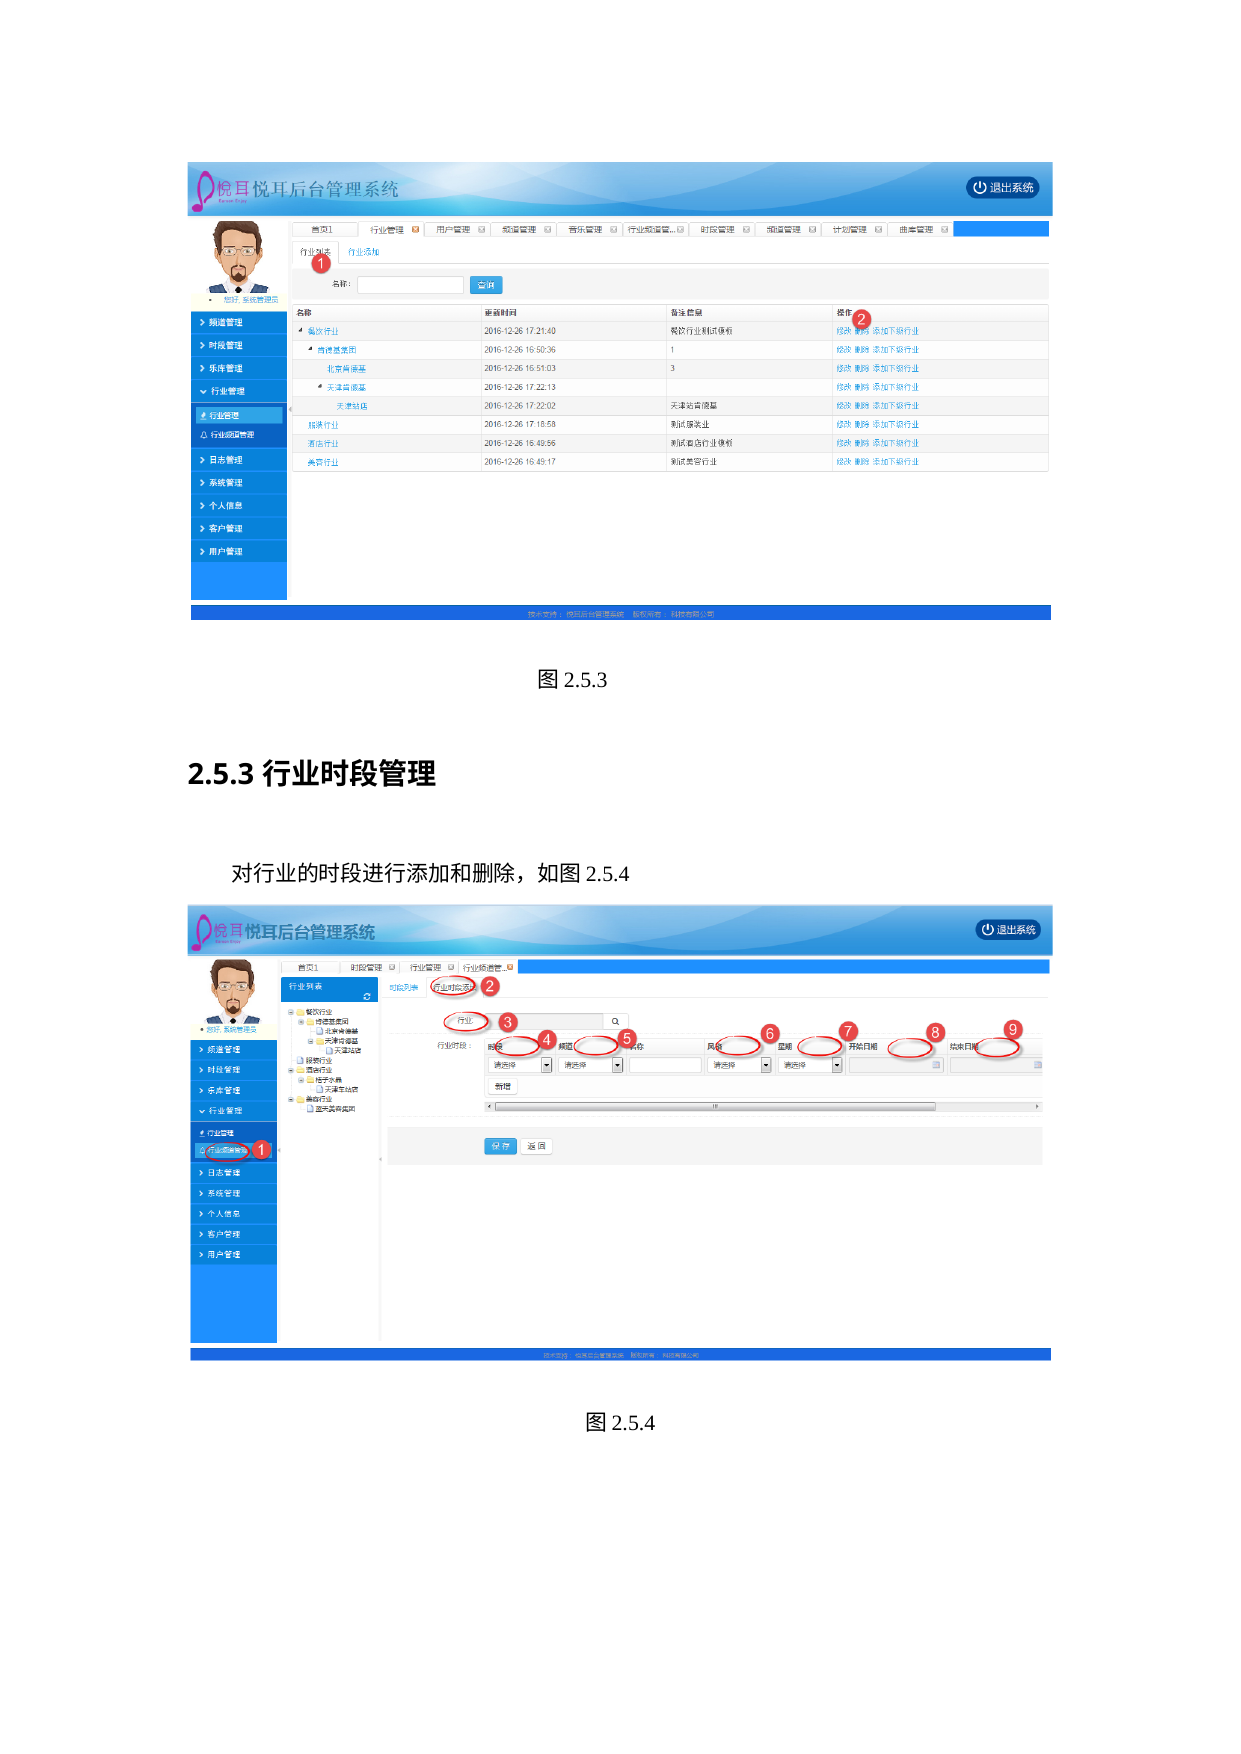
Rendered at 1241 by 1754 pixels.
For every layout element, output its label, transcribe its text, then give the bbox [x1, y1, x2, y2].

picture [187, 162, 1053, 624]
text 图2.5.4 [187, 1404, 1053, 1437]
text 图2.5.3 [494, 662, 1053, 694]
text 对行业的时段进行添加和删除，如图2.5.4 [187, 856, 1053, 888]
subtitle 2.5.3 行业时段管理 [187, 739, 1053, 804]
picture [187, 904, 1053, 1361]
